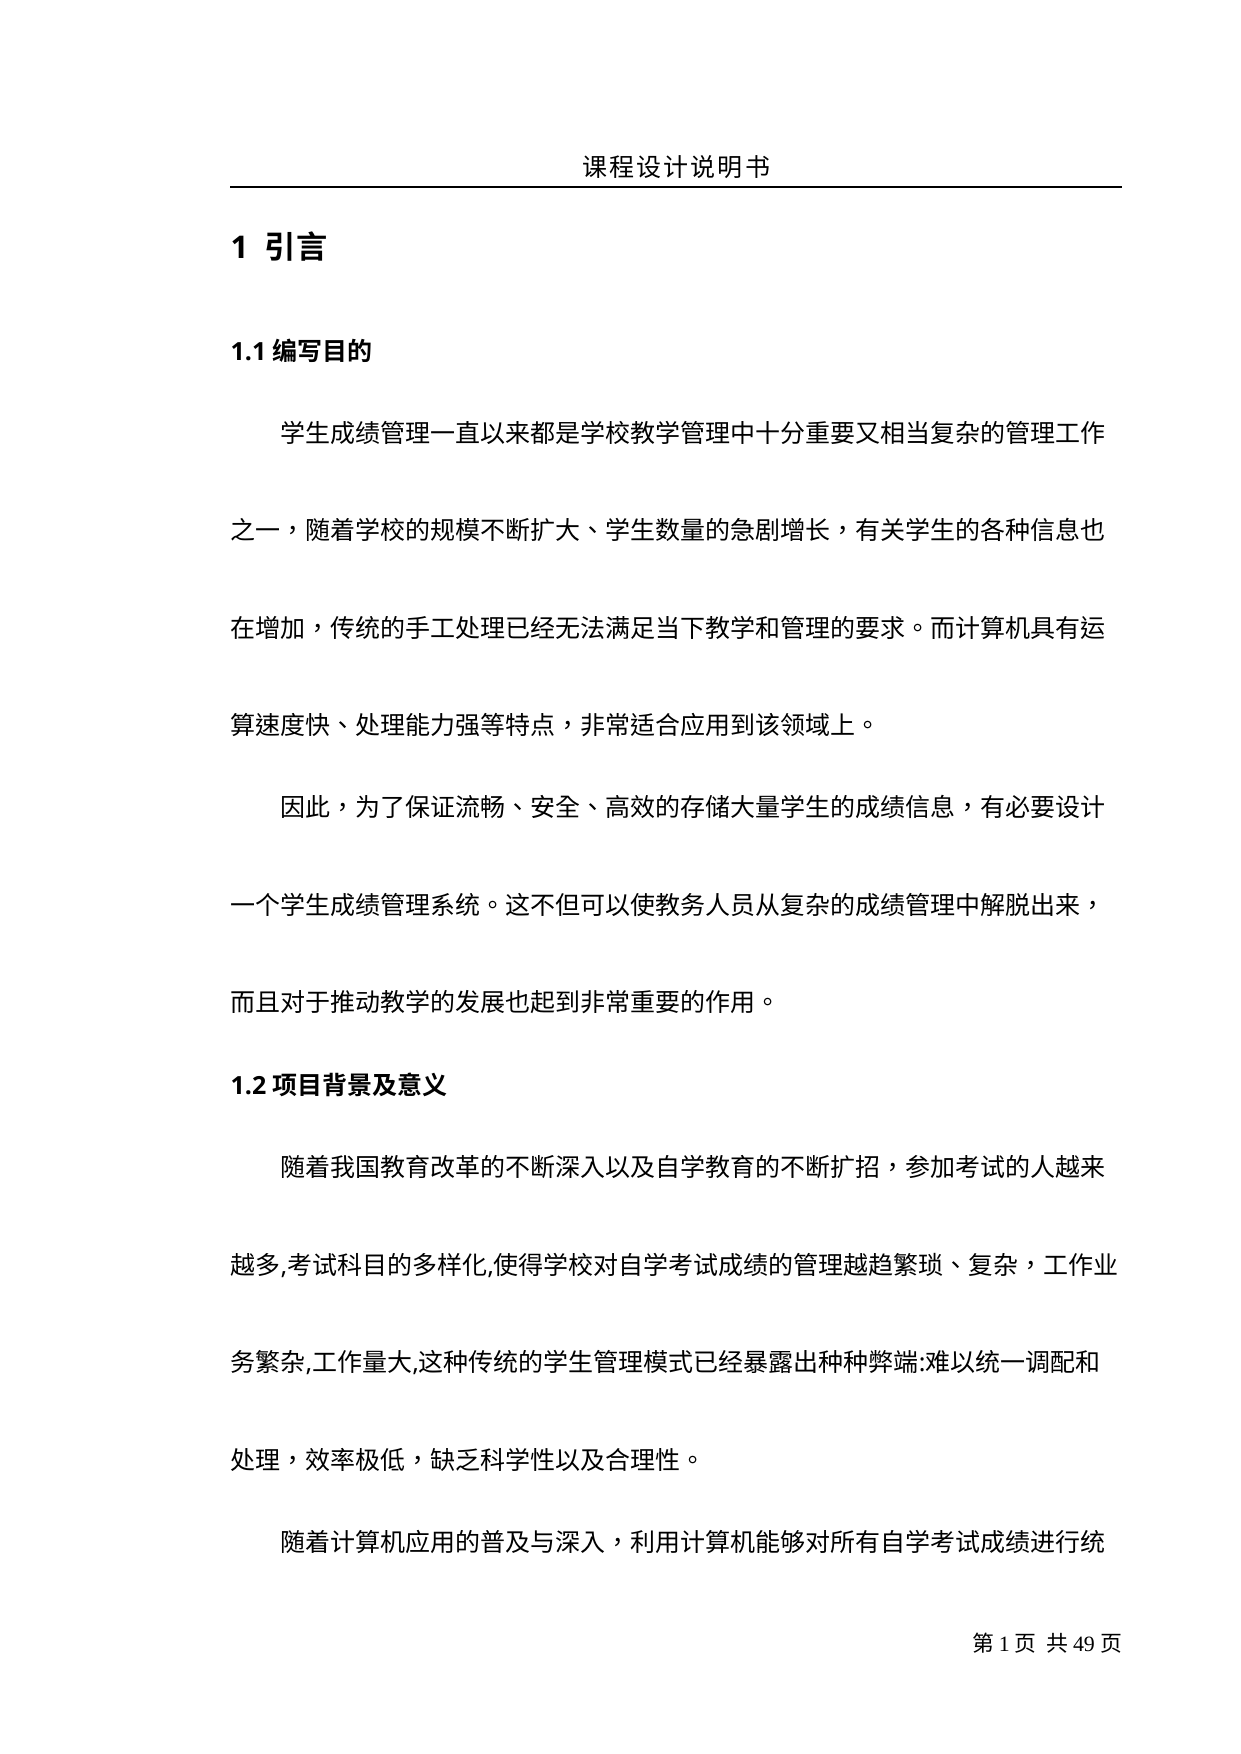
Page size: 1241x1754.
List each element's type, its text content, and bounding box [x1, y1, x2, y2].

text 因此，为了保证流畅、安全、高效的存储大量学生的成绩信息，有必要设计一个学生成绩管理系统。这不但可以使教务人员从复杂的成绩管理中解脱出来，而且对于推动教学的发展也起到非常重要的作用。 [230, 774, 1122, 1034]
text 1 引言 [230, 214, 1122, 279]
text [230, 1509, 1122, 1574]
text 1.2 项目背景及意义 [230, 1051, 1122, 1116]
text 学生成绩管理一直以来都是学校教学管理中十分重要又相当复杂的管理工作之一，随着学校的规模不断扩大、学生数量的急剧增长，有关学生的各种信息也在增加，传统的手工处理已经无法满足当下教学和管理的要求。而计算机具有运算速度快、处理能力强等特点，非常适合应用到该领域上。 [230, 400, 1122, 757]
text 随着我国教育改革的不断深入以及自学教育的不断扩招，参加考试的人越来越多,考试科目的多样化,使得学校对自学考试成绩的管理越趋繁琐、复杂，工作业务繁杂,工作量大,这种传统的学生管理模式已经暴露出种种弊端:难以统一调配和处理，效率极低，缺乏科学性以及合理性。 [230, 1134, 1122, 1492]
text 1.1 编写目的 [230, 317, 1122, 382]
